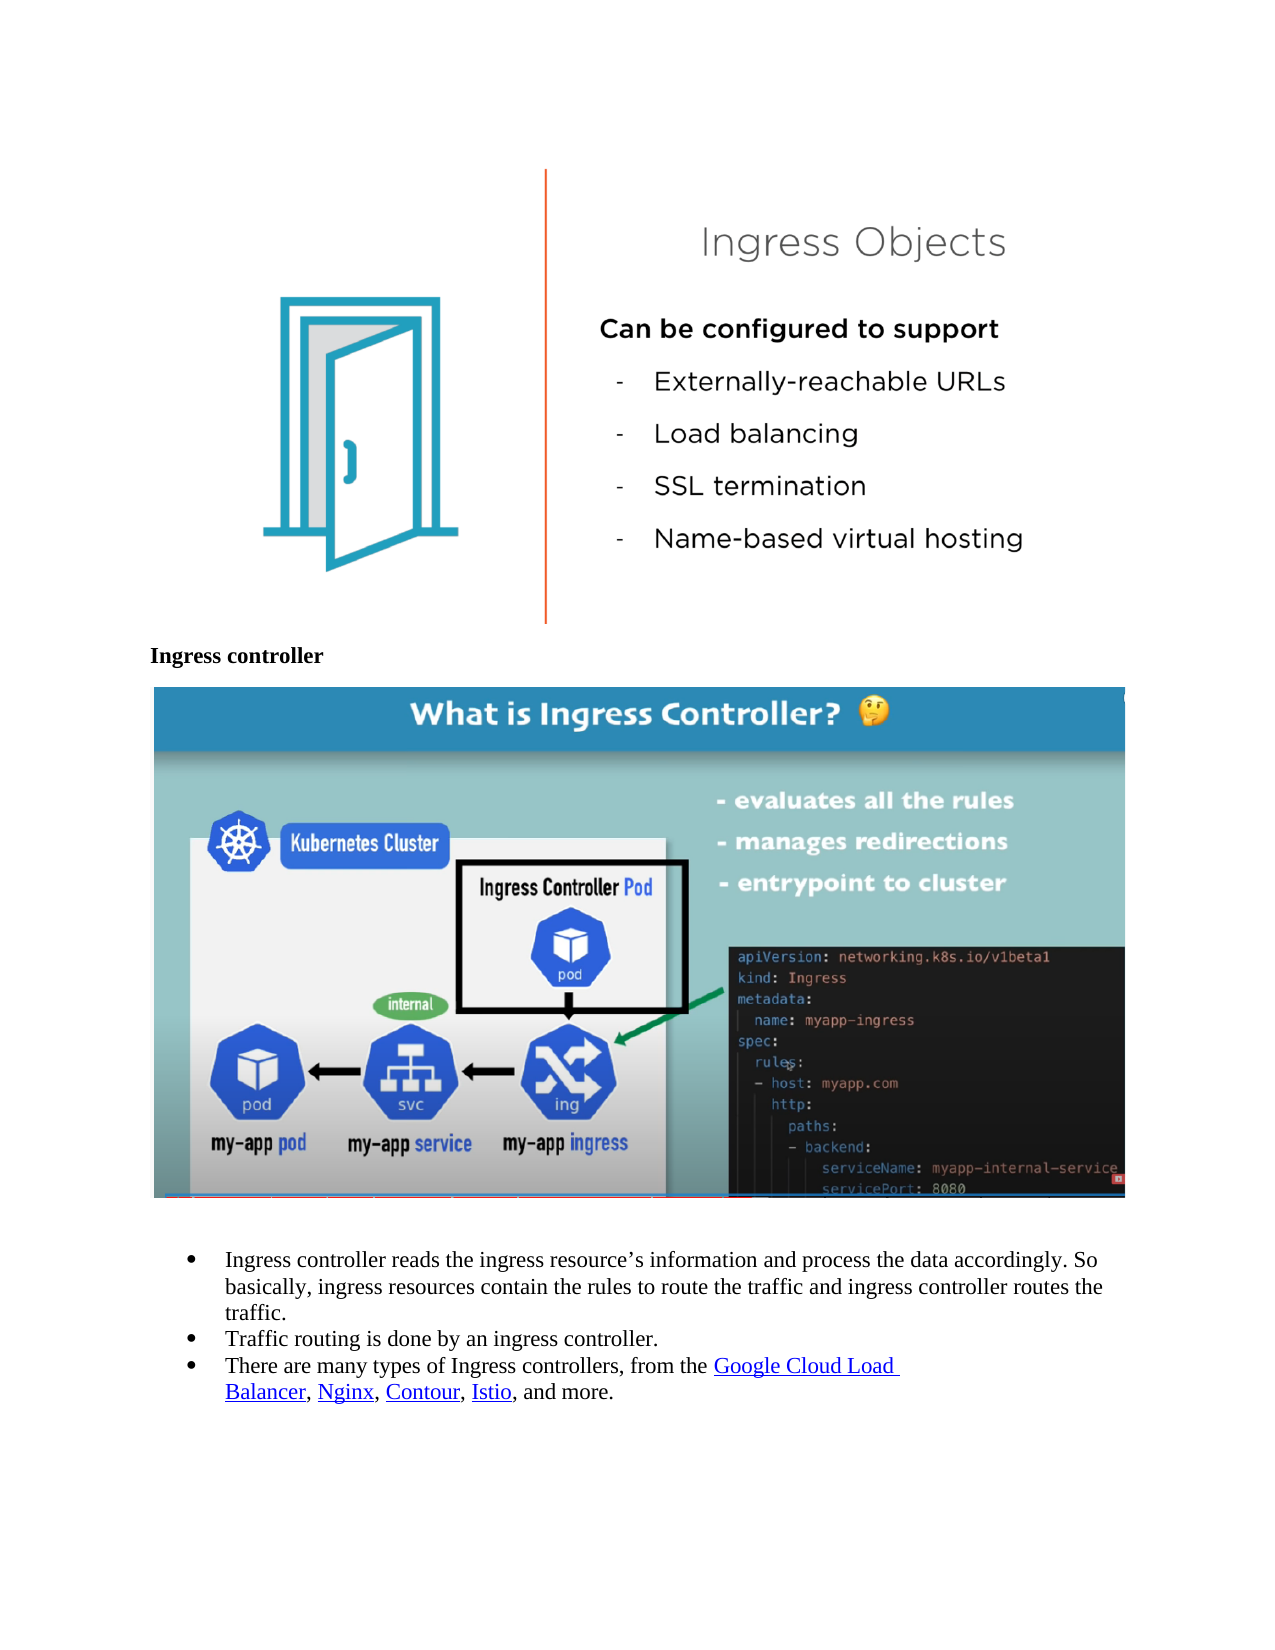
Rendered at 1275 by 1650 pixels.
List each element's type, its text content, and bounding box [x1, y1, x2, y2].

text Ingress controller [150, 642, 1125, 669]
picture [150, 687, 1125, 1198]
list Traffic routing is done by an ingress controller. [187, 1325, 1125, 1352]
list There are many types of Ingress controllers, from the Google Cloud Load Balancer, Nginx, Contour, Istio, and more. [187, 1352, 1125, 1404]
list Ingress controller reads the ingress resource’s information and process the data accordingly. So basically, ingress resources contain the rules to route the traffic and ingress controller routes the traffic. [187, 1246, 1125, 1325]
picture [150, 150, 1090, 624]
